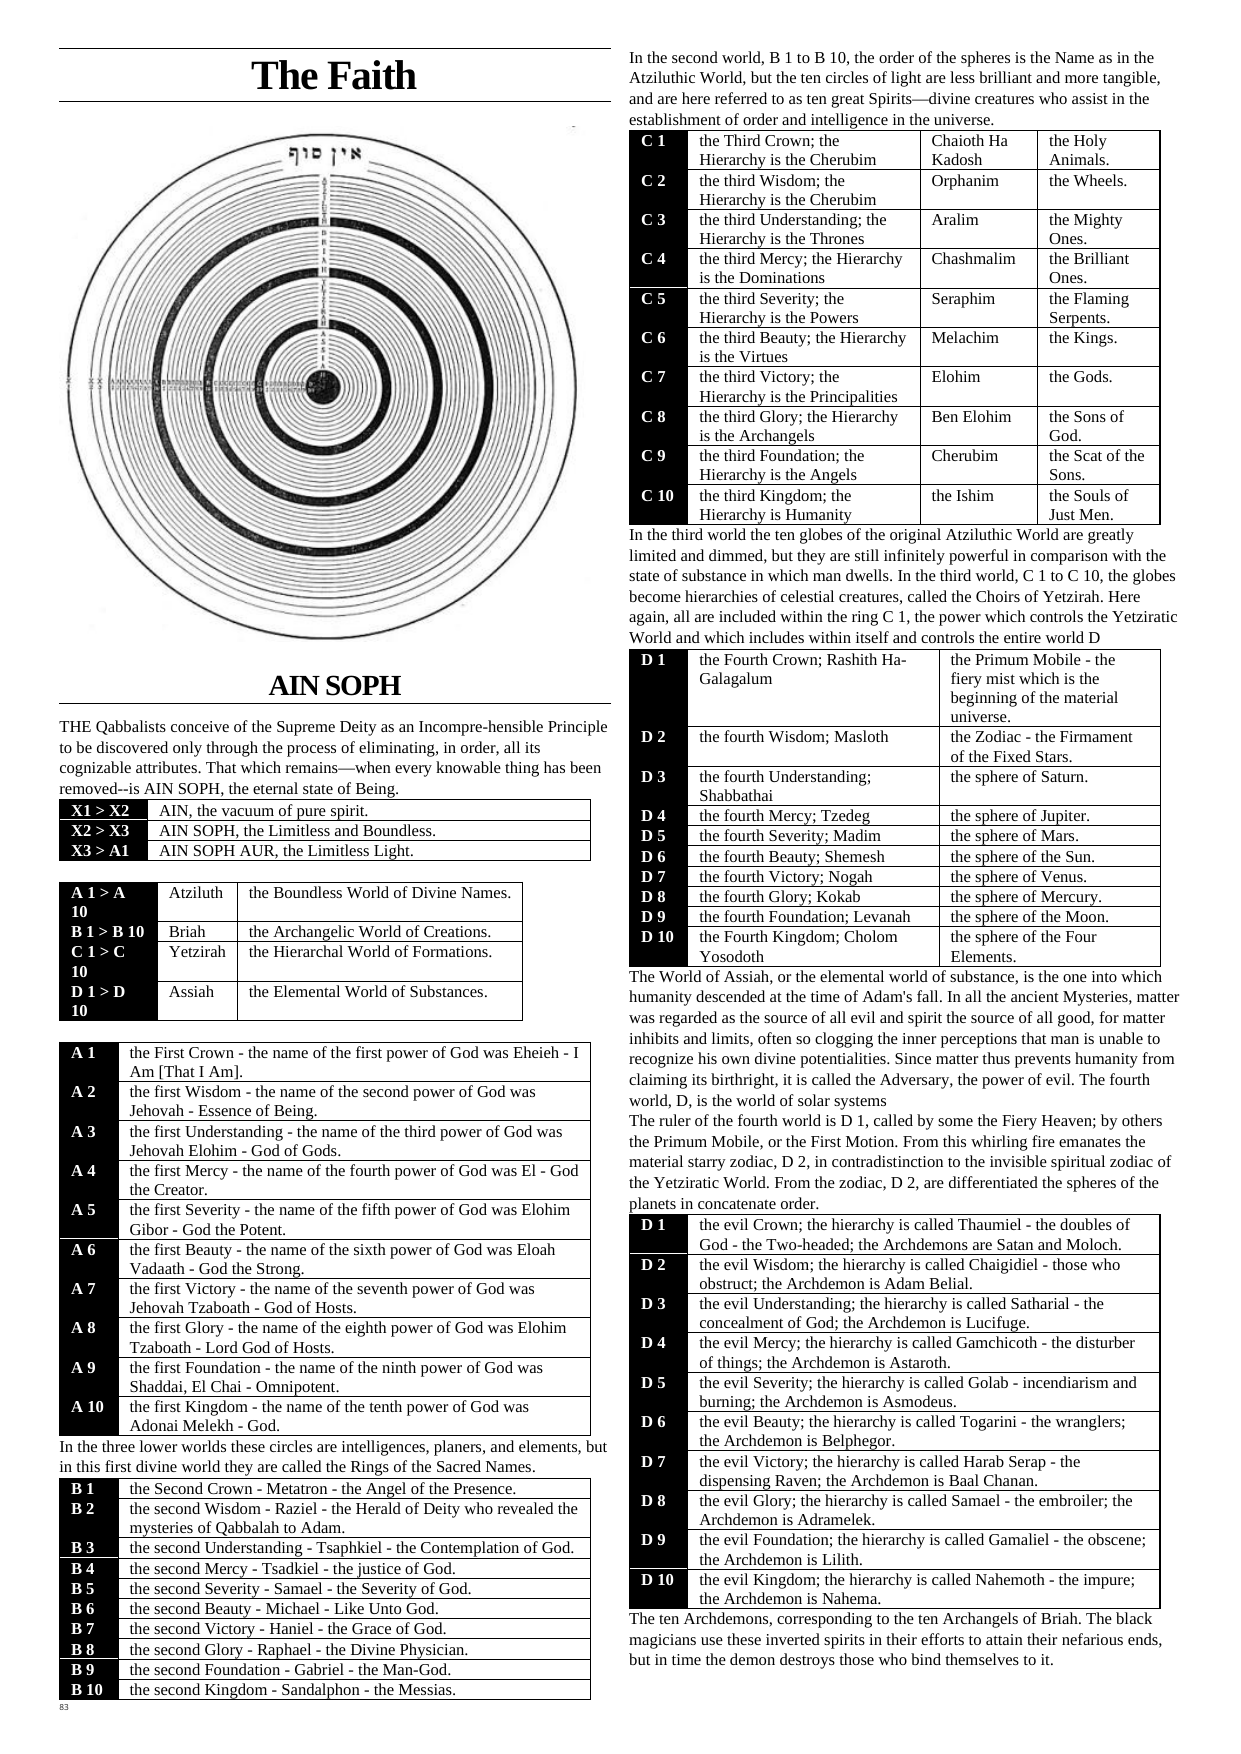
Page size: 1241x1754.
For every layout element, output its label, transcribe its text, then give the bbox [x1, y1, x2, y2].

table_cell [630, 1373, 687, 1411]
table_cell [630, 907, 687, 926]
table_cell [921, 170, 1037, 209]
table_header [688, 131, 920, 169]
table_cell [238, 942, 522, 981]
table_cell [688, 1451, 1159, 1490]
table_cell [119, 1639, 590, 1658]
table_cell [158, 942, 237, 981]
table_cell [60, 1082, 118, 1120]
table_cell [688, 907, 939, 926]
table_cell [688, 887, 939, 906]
text The World of Assiah, or the elemental world of substance, is the one into which humanity descended at the time of Adam's fall. In all the ancient Mysteries, matter was regarded as the source of all evil and spirit the source of all good, for matter inhibits and limits, often so clogging the inner perceptions that man is unable to recognize his own divine potentialities. Since matter thus prevents humanity from claiming its birthright, it is called the Adversary, the power of evil. The fourth world, D, is the world of solar systems [629, 967, 1181, 1109]
text The ruler of the fourth world is D 1, called by some the Fiery Heaven; by others the Primum Mobile, or the First Motion. From this whirling fire emanates the material starry zodiac, D 2, in contradistinction to the invisible spiritual zodiac of the Yetziratic World. From the zodiac, D 2, are differentiated the spheres of the planets in concatenate order. [629, 1111, 1181, 1213]
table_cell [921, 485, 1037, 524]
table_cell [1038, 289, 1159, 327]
text THE Qabbalists conceive of the Supreme Deity as an Incompre-hensible Principle to be discovered only through the process of eliminating, in order, all its cognizable attributes. That which remains—when every knowable thing has been removed--is AIN SOPH, the eternal state of Being. [59, 717, 611, 798]
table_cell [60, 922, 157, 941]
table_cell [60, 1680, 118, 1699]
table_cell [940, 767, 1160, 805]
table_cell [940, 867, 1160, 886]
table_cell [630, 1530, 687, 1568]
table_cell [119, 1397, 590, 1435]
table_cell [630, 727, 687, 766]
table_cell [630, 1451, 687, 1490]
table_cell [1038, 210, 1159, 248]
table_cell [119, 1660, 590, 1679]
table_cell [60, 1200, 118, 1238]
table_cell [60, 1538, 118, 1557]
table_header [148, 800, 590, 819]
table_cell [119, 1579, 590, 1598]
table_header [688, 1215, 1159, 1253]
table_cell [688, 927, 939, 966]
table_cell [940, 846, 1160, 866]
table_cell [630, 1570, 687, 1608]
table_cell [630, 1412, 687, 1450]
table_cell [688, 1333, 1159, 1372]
text The ten Archdemons, corresponding to the ten Archangels of Briah. The black magicians use these inverted spirits in their efforts to attain their nefarious ends, but in time the demon destroys those who bind themselves to it. [629, 1609, 1181, 1669]
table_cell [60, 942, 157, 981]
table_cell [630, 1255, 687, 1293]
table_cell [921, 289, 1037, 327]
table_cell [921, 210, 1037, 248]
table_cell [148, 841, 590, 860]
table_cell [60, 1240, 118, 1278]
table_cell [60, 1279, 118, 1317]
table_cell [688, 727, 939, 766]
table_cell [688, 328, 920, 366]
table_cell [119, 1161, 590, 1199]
picture [59, 126, 591, 642]
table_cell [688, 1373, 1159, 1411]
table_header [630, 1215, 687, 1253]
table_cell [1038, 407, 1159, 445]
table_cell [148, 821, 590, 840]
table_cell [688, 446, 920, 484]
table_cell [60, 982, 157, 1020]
text In the third world the ten globes of the original Atziluthic World are greatly limited and dimmed, but they are still infinitely powerful in comparison with the state of substance in which man dwells. In the third world, C 1 to C 10, the globes become hierarchies of celestial creatures, called the Choirs of Yetzirah. Here again, all are included within the ring C 1, the power which controls the Yetziratic World and which includes within itself and controls the entire world D [629, 525, 1181, 647]
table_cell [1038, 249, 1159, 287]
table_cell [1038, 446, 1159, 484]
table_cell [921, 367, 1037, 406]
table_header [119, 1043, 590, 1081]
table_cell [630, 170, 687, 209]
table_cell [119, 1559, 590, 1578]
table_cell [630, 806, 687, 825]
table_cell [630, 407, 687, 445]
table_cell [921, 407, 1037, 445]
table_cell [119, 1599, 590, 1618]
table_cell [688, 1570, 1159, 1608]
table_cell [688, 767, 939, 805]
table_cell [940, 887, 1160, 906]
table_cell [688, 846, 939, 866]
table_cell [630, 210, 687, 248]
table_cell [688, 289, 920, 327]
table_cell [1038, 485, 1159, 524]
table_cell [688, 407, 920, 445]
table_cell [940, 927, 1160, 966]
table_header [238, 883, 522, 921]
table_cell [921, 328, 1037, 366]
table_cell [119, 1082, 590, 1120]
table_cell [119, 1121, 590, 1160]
subtitle AIN SOPH [59, 668, 611, 703]
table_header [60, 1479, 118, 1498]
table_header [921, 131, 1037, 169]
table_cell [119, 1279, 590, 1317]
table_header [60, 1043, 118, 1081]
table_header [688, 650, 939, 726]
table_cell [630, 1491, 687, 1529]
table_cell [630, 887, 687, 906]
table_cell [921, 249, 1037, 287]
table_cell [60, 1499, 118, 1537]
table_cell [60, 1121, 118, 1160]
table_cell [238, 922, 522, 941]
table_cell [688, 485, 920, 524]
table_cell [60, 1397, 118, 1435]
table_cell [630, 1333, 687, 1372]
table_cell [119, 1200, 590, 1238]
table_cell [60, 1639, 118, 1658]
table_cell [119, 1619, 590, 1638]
text In the three lower worlds these circles are intelligences, planers, and elements, but in this first divine world they are called the Rings of the Sacred Names. [59, 1436, 611, 1476]
text In the second world, B 1 to B 10, the order of the spheres is the Name as in the Atziluthic World, but the ten circles of light are less brilliant and more tangible, and are here referred to as ten great Spirits—divine creatures who assist in the establishment of order and intelligence in the universe. [629, 47, 1181, 128]
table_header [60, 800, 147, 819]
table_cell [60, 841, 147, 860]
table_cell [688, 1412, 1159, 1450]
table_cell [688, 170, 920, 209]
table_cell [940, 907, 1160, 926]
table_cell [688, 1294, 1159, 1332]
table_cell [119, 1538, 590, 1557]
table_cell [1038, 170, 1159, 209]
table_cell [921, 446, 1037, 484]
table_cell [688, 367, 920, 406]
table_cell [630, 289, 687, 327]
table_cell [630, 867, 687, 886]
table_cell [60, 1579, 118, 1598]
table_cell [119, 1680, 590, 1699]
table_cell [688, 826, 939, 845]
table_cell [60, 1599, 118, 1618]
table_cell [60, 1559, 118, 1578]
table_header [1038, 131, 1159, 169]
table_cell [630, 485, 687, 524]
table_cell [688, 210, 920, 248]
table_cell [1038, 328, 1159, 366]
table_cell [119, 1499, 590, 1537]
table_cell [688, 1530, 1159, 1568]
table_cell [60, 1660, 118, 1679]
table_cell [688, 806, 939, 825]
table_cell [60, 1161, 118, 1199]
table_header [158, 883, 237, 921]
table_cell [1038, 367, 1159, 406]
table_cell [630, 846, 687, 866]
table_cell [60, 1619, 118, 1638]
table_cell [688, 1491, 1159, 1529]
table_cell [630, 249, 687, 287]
subtitle The Faith [59, 49, 611, 101]
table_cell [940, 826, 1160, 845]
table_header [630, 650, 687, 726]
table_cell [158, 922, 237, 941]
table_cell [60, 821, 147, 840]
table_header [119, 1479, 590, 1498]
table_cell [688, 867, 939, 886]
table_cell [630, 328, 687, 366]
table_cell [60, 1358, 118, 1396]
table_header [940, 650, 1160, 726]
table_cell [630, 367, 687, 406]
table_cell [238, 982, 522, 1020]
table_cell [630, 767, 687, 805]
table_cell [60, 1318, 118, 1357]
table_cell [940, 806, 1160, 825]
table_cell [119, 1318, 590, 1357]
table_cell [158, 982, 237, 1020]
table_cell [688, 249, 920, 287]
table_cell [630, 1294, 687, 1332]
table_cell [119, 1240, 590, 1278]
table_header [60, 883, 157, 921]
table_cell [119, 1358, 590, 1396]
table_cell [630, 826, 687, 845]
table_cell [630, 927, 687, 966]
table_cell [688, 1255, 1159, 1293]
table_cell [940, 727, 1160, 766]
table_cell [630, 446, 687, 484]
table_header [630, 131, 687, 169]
